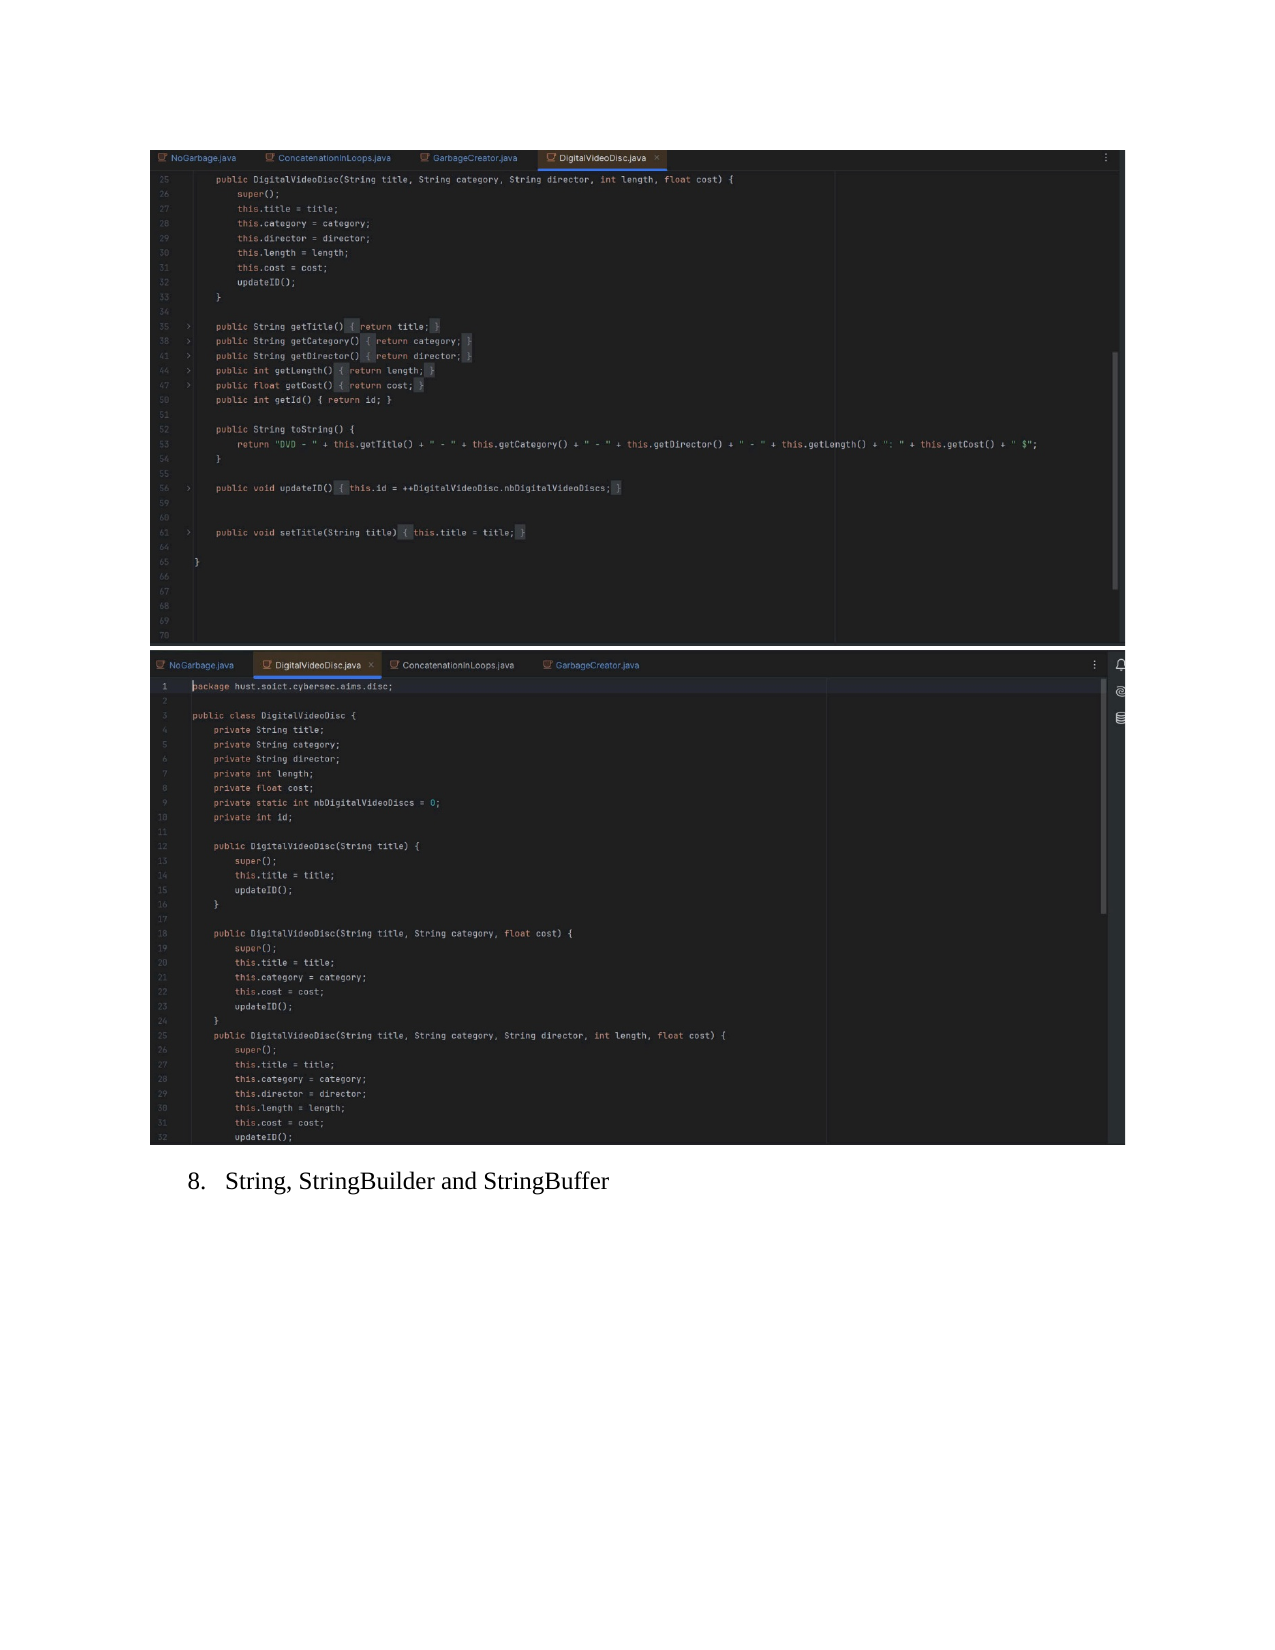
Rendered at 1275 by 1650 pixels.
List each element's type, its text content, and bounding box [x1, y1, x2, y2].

picture [150, 650, 1125, 1145]
list String, StringBuilder and StringBuffer [187, 1166, 1125, 1195]
picture [150, 150, 1125, 646]
